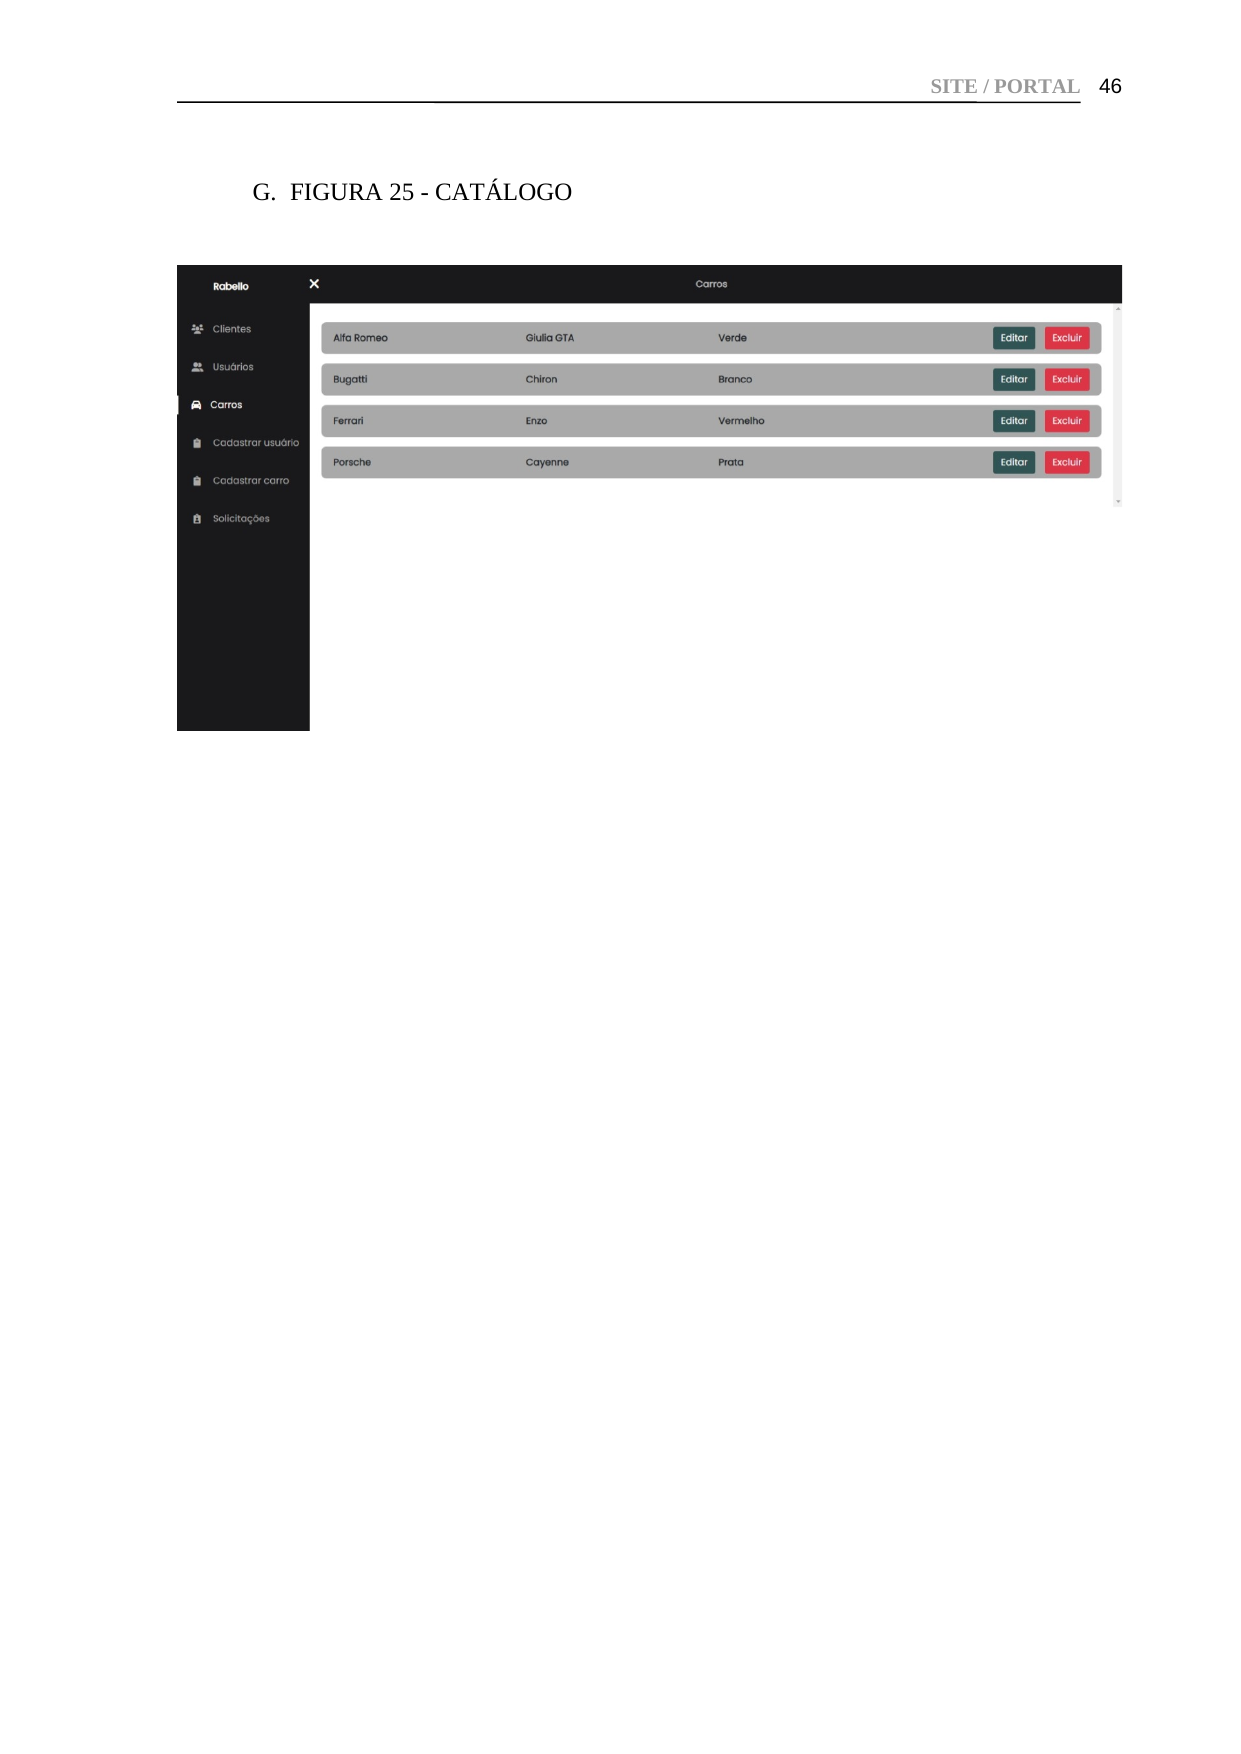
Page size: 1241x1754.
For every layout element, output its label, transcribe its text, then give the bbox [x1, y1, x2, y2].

picture [177, 265, 1123, 731]
list FIGURA 25 - CATÁLOGO [252, 177, 1122, 206]
